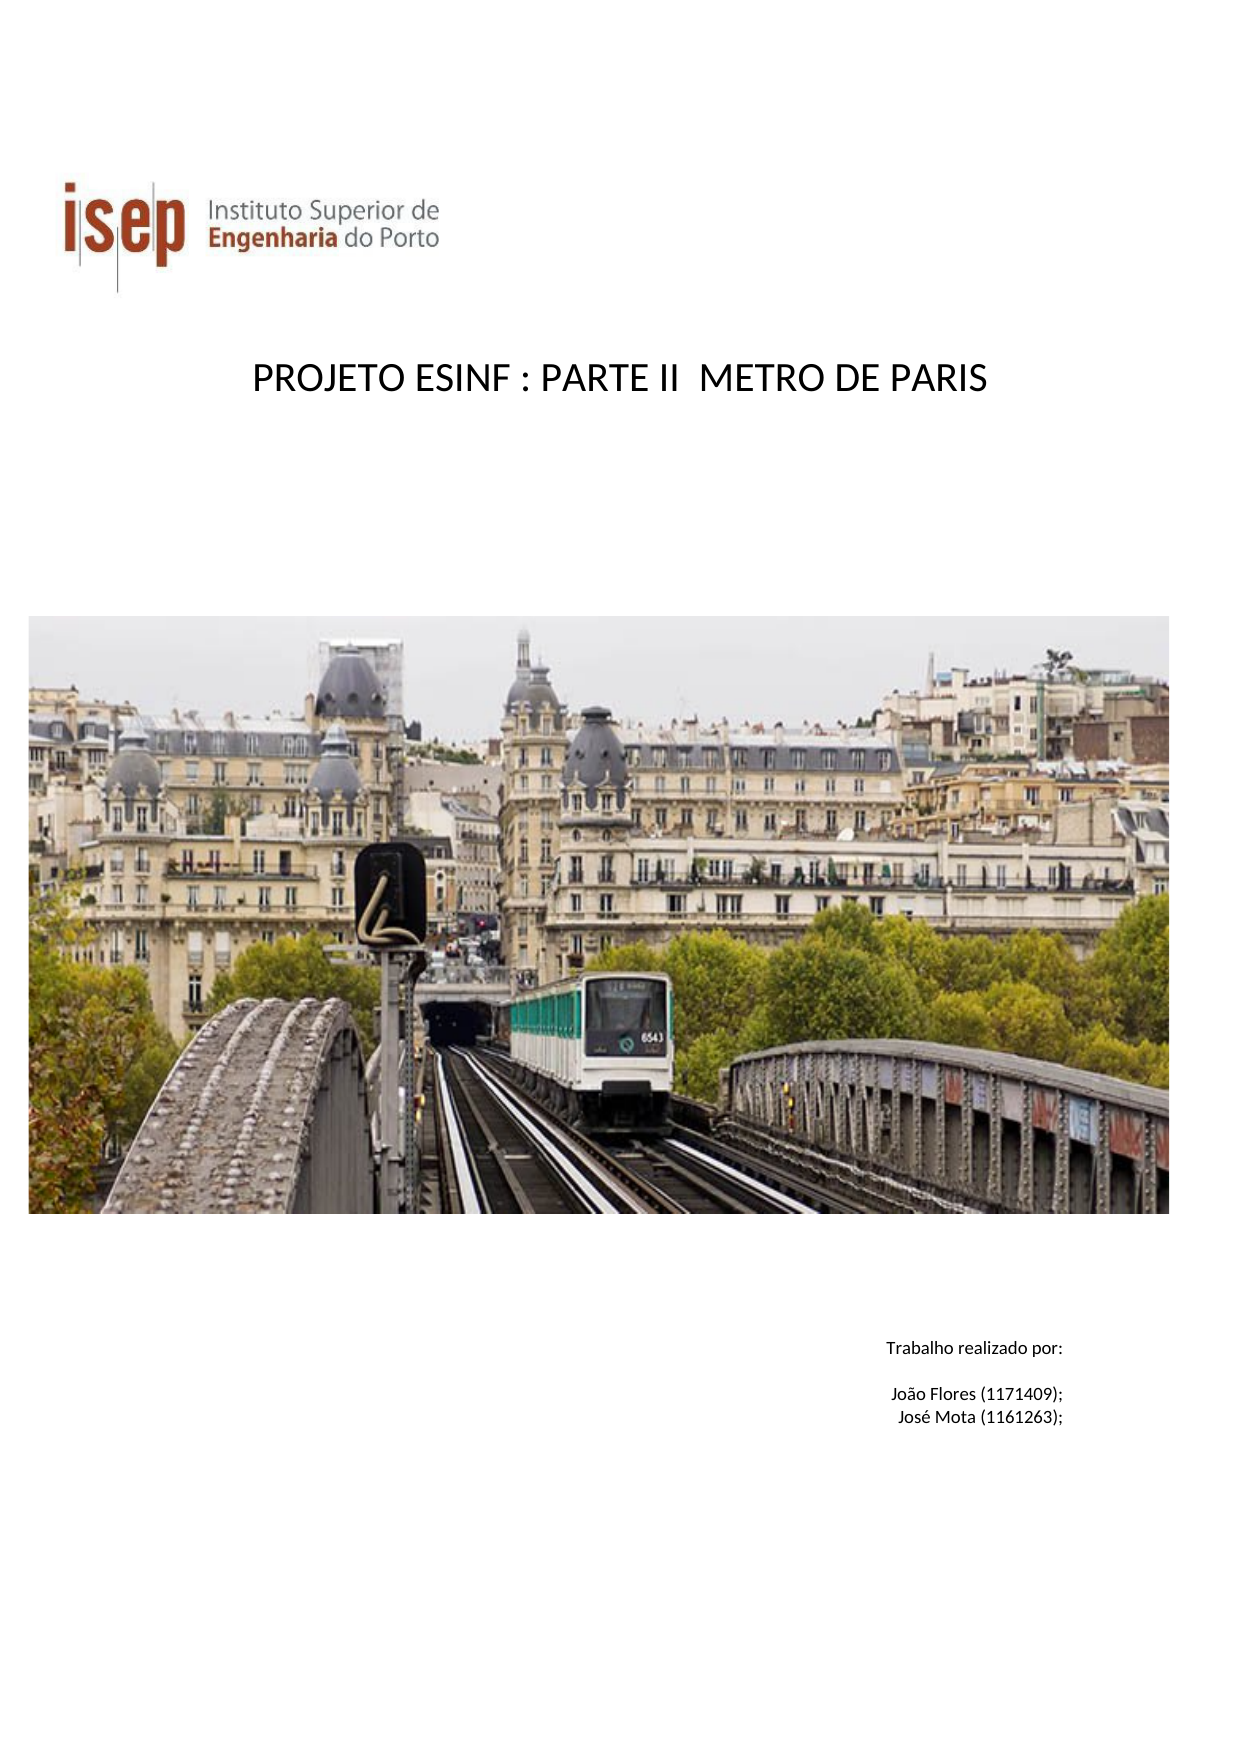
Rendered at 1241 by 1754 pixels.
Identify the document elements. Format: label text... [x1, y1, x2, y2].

picture [39, 156, 465, 319]
picture [28, 616, 1170, 1214]
text João Flores (1171409); [177, 1382, 1063, 1405]
text José Mota (1161263); [177, 1405, 1063, 1428]
text Trabalho realizado por: [177, 1337, 1063, 1359]
text PROJETO ESINF : PARTE II METRO DE PARIS [177, 351, 1063, 402]
